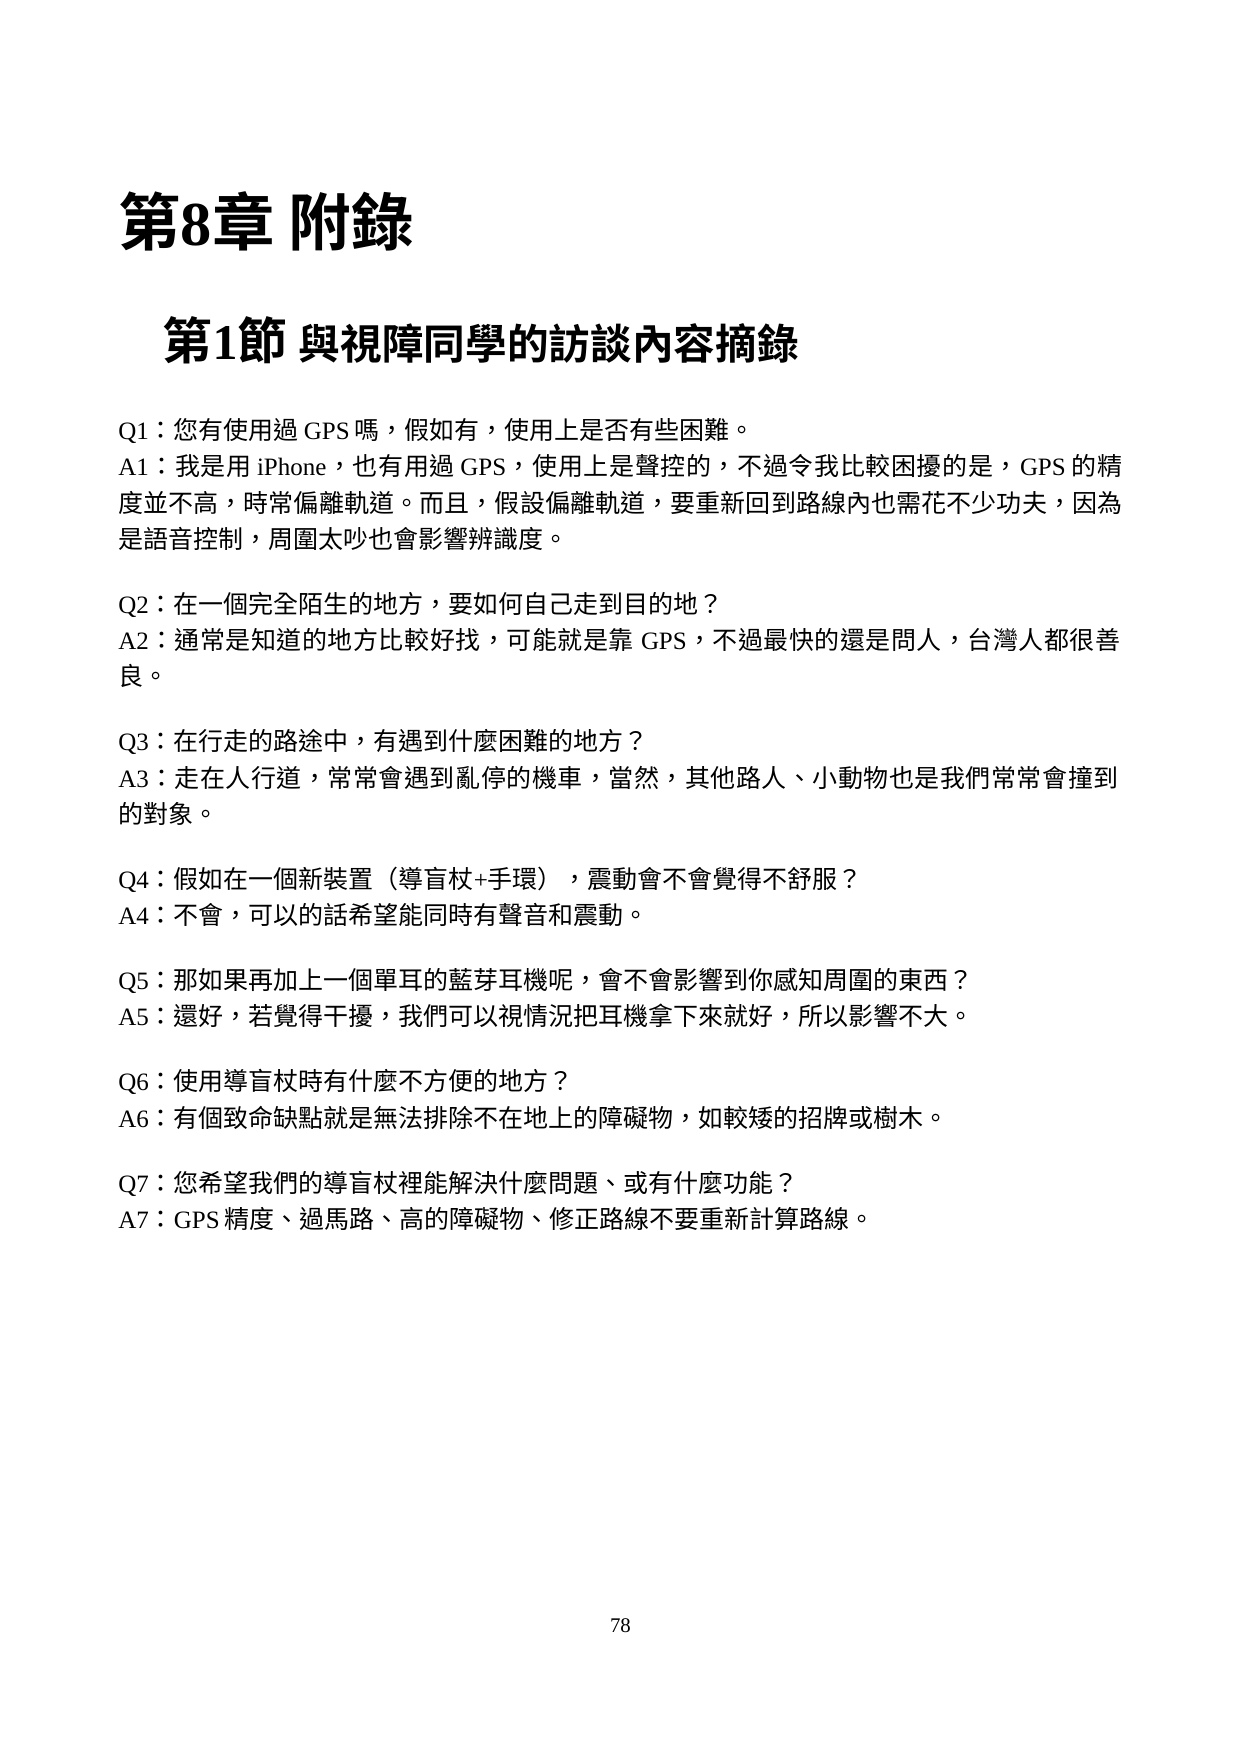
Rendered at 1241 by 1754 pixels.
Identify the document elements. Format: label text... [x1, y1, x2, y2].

subtitle 與視障同學的訪談內容摘錄 [162, 301, 1122, 373]
text A2：通常是知道的地方比較好找，可能就是靠GPS，不過最快的還是問人，台灣人都很善良。 [118, 621, 1122, 693]
text A7：GPS精度、過馬路、高的障礙物、修正路線不要重新計算路線。 [118, 1199, 1122, 1236]
text Q6：使用導盲杖時有什麼不方便的地方？ [118, 1062, 1122, 1098]
text A5：還好，若覺得干擾，我們可以視情況把耳機拿下來就好，所以影響不大。 [118, 997, 1122, 1033]
text Q4：假如在一個新裝置（導盲杖+手環），震動會不會覺得不舒服？ [118, 859, 1122, 896]
text A1：我是用iPhone，也有用過GPS，使用上是聲控的，不過令我比較困擾的是，GPS的精度並不高，時常偏離軌道。而且，假設偏離軌道，要重新回到路線內也需花不少功夫，因為是語音控制，周圍太吵也會影響辨識度。 [118, 447, 1122, 556]
text Q5：那如果再加上一個單耳的藍芽耳機呢，會不會影響到你感知周圍的東西？ [118, 961, 1122, 997]
text Q3：在行走的路途中，有遇到什麼困難的地方？ [118, 722, 1122, 758]
text Q2：在一個完全陌生的地方，要如何自己走到目的地？ [118, 584, 1122, 621]
text A3：走在人行道，常常會遇到亂停的機車，當然，其他路人、小動物也是我們常常會撞到的對象。 [118, 758, 1122, 831]
text Q1：您有使用過GPS嗎，假如有，使用上是否有些困難。 [118, 411, 1122, 447]
text A4：不會，可以的話希望能同時有聲音和震動。 [118, 896, 1122, 932]
text A6：有個致命缺點就是無法排除不在地上的障礙物，如較矮的招牌或樹木。 [118, 1098, 1122, 1134]
subtitle 附錄 [118, 173, 1122, 264]
text Q7：您希望我們的導盲杖裡能解決什麼問題、或有什麼功能？ [118, 1163, 1122, 1199]
